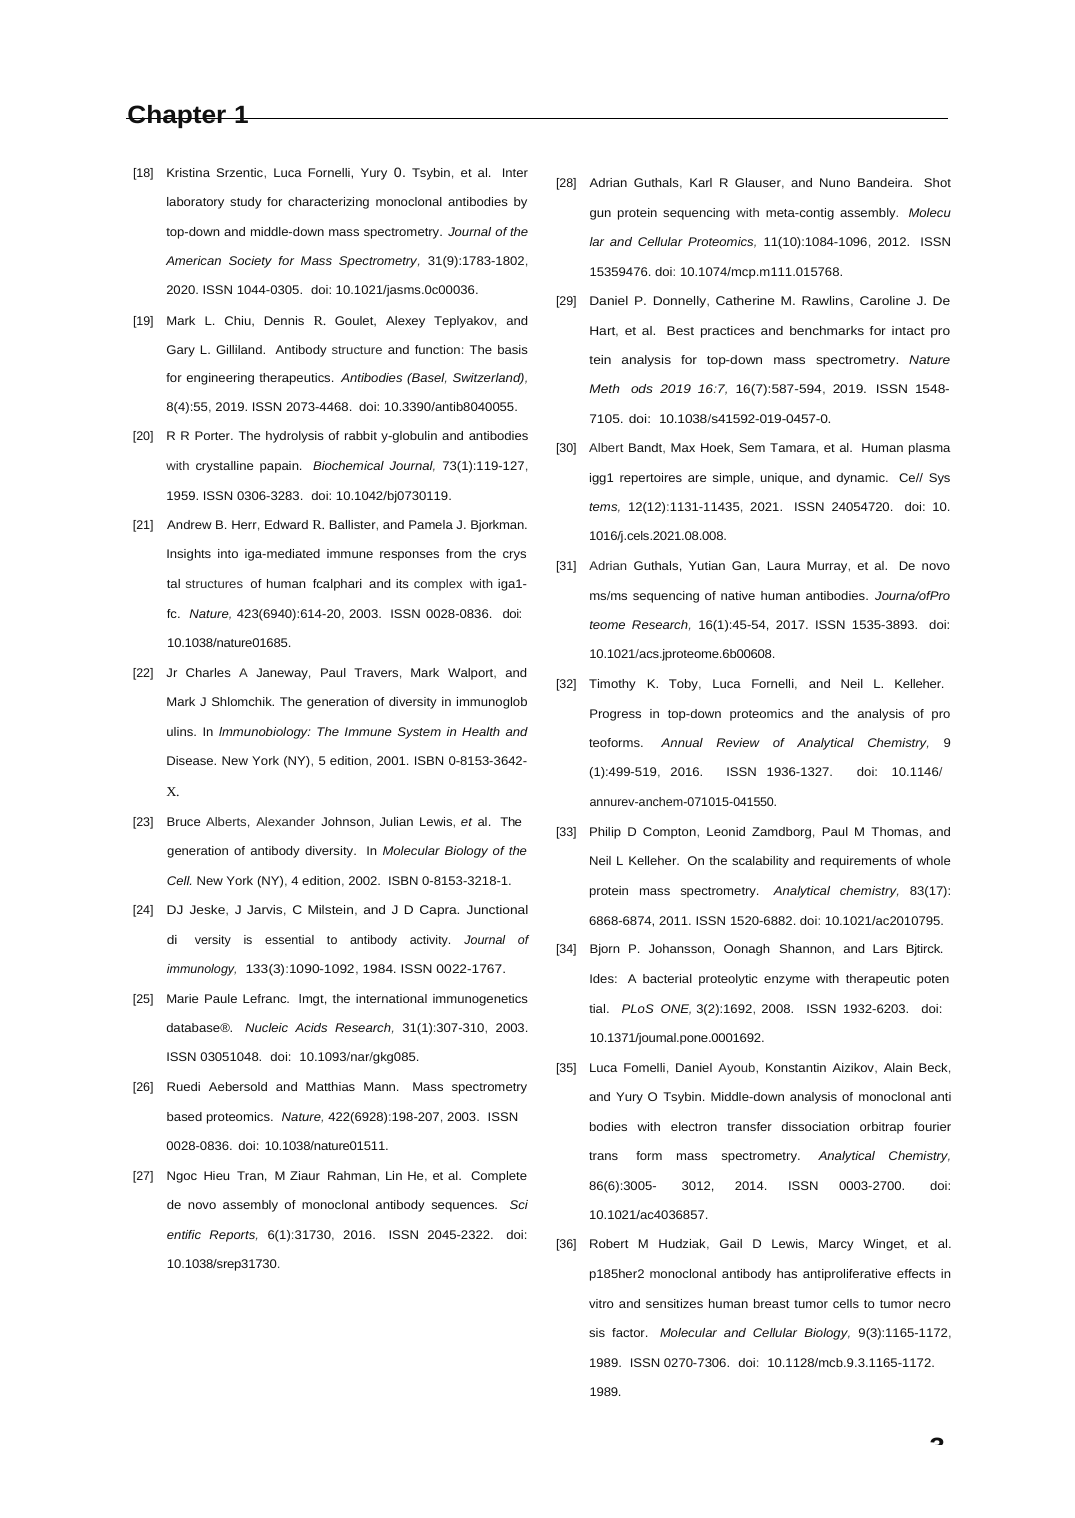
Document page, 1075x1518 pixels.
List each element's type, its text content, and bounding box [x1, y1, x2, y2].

list DJ Jeske, J Jarvis, C Milstein, and J D Capra. Junctional di­ versity is essential to antibody activity. Journal of immunology, 133(3):1090-1092, 1984. ISSN 0022-1767. [133, 903, 528, 976]
text 10.1371/joumal.pone.0001692. [589, 1032, 1075, 1046]
text annurev-anchem-071015-041550. [589, 795, 1075, 809]
list Mark L. Chiu, Dennis R. Goulet, Alexey Teplyakov, and Gary L. Gilliland. Antibody structure and function: The basis for engineering therapeutics. Antibodies (Basel, Switzerland), 8(4):55, 2019. ISSN 2073-4468. doi: 10.3390/antib8040055. [133, 312, 528, 414]
text 10.1038/nature01685. [167, 636, 528, 650]
text 1989. [589, 1385, 1075, 1399]
list Luca Fomelli, Daniel Ayoub, Konstantin Aizikov, Alain Beck, and Yury O Tsybin. Middle-down analysis of monoclonal anti­ bodies with electron transfer dissociation orbitrap fourier trans­ form mass spectrometry. Analytical Chemistry, 86(6):3005- 3012, 2014. ISSN 0003-2700. doi: 10.1021/ac4036857. [556, 1061, 951, 1222]
list Albert Bandt, Max Hoek, Sem Tamara, et al. Human plasma igg1 repertoires are simple, unique, and dynamic. Ce// Sys­ tems, 12(12):1131-11435, 2021. ISSN 24054720. doi: 10. 1016/j.cels.2021.08.008. [556, 441, 951, 543]
text generation of antibody diversity. In Molecular Biology of the Cell. New York (NY), 4 edition, 2002. ISBN 0-8153-3218-1. [167, 844, 527, 887]
list Philip D Compton, Leonid Zamdborg, Paul M Thomas, and Neil L Kelleher. On the scalability and requirements of whole protein mass spectrometry. Analytical chemistry, 83(17): 6868-6874, 2011. ISSN 1520-6882. doi: 10.1021/ac2010795. [556, 824, 951, 927]
list Adrian Guthals, Yutian Gan, Laura Murray, et al. De novo ms/ms sequencing of native human antibodies. Journa/ofPro­ teome Research, 16(1):45-54, 2017. ISSN 1535-3893. doi: 10.1021/acs.jproteome.6b00608. [556, 559, 950, 661]
list Bjorn P. Johansson, Oonagh Shannon, and Lars Bjtirck. [556, 943, 1075, 957]
list Ngoc Hieu Tran, M Ziaur Rahman, Lin He, et al. Complete de novo assembly of monoclonal antibody sequences. Sci­ entific Reports, 6(1):31730, 2016. ISSN 2045-2322. doi: 10.1038/srep31730. [133, 1168, 527, 1271]
list Jr Charles A Janeway, Paul Travers, Mark Walport, and Mark J Shlomchik. The generation of diversity in immunoglob­ ulins. In lmmunobiology: The Immune System in Health and Disease. New York (NY), 5 edition, 2001. ISBN 0-8153-3642- X. [133, 666, 527, 800]
list Robert M Hudziak, Gail D Lewis, Marcy Winget, et al. p185her2 monoclonal antibody has antiproliferative effects in vitro and sensitizes human breast tumor cells to tumor necro­ sis factor. Molecular and Cellular Biology, 9(3):1165-1172, 1989. ISSN 0270-7306. doi: 10.1128/mcb.9.3.1165-1172. [556, 1237, 952, 1370]
list Andrew B. Herr, Edward R. Ballister, and Pamela J. Bjorkman. [133, 518, 528, 532]
list R R Porter. The hydrolysis of rabbit y-globulin and antibodies with crystalline papain. Biochemical Journal, 73(1):119-127, 1959. ISSN 0306-3283. doi: 10.1042/bj0730119. [133, 429, 528, 503]
text Insights into iga-mediated immune responses from the crys­ tal structures of human fcalphari and its complex with iga1- fc. Nature, 423(6940):614-20, 2003. ISSN 0028-0836. doi: [166, 547, 527, 621]
text 0028-0836. doi: 10.1038/nature01511. [166, 1139, 528, 1153]
list Timothy K. Toby, Luca Fornelli, and Neil L. Kelleher. [556, 677, 1075, 691]
list Daniel P. Donnelly, Catherine M. Rawlins, Caroline J. De­ Hart, et al. Best practices and benchmarks for intact pro­ tein analysis for top-down mass spectrometry. Nature Meth­ ods 2019 16:7, 16(7):587-594, 2019. ISSN 1548-7105. doi: 10.1038/s41592-019-0457-0. [556, 294, 950, 426]
list Bruce Alberts, Alexander Johnson, Julian Lewis, et al. The [133, 816, 528, 829]
list Kristina Srzentic, Luca Fornelli, Yury 0. Tsybin, et al. Inter­ laboratory study for characterizing monoclonal antibodies by top-down and middle-down mass spectrometry. Journal of the American Society for Mass Spectrometry, 31(9):1783-1802, 2020. ISSN 1044-0305. doi: 10.1021/jasms.0c00036. [133, 165, 528, 297]
list Ruedi Aebersold and Matthias Mann. Mass spectrometry­ based proteomics. Nature, 422(6928):198-207, 2003. ISSN [133, 1079, 527, 1124]
text Progress in top-down proteomics and the analysis of pro­ teoforms. Annual Review of Analytical Chemistry, 9 (1):499-519, 2016. ISSN 1936-1327. doi: 10.1146/ [589, 706, 951, 779]
text Ides: A bacterial proteolytic enzyme with therapeutic poten­ tial. PLoS ONE, 3(2):1692, 2008. ISSN 1932-6203. doi: [589, 972, 950, 1016]
list Marie Paule Lefranc. lmgt, the international immunogenetics database®. Nucleic Acids Research, 31(1):307-310, 2003. ISSN 03051048. doi: 10.1093/nar/gkg085. [133, 992, 528, 1064]
list Adrian Guthals, Karl R Glauser, and Nuno Bandeira. Shot­ gun protein sequencing with meta-contig assembly. Molecu­ lar and Cellular Proteomics, 11(10):1084-1096, 2012. ISSN 15359476. doi: 10.1074/mcp.m111.015768. [556, 176, 951, 279]
